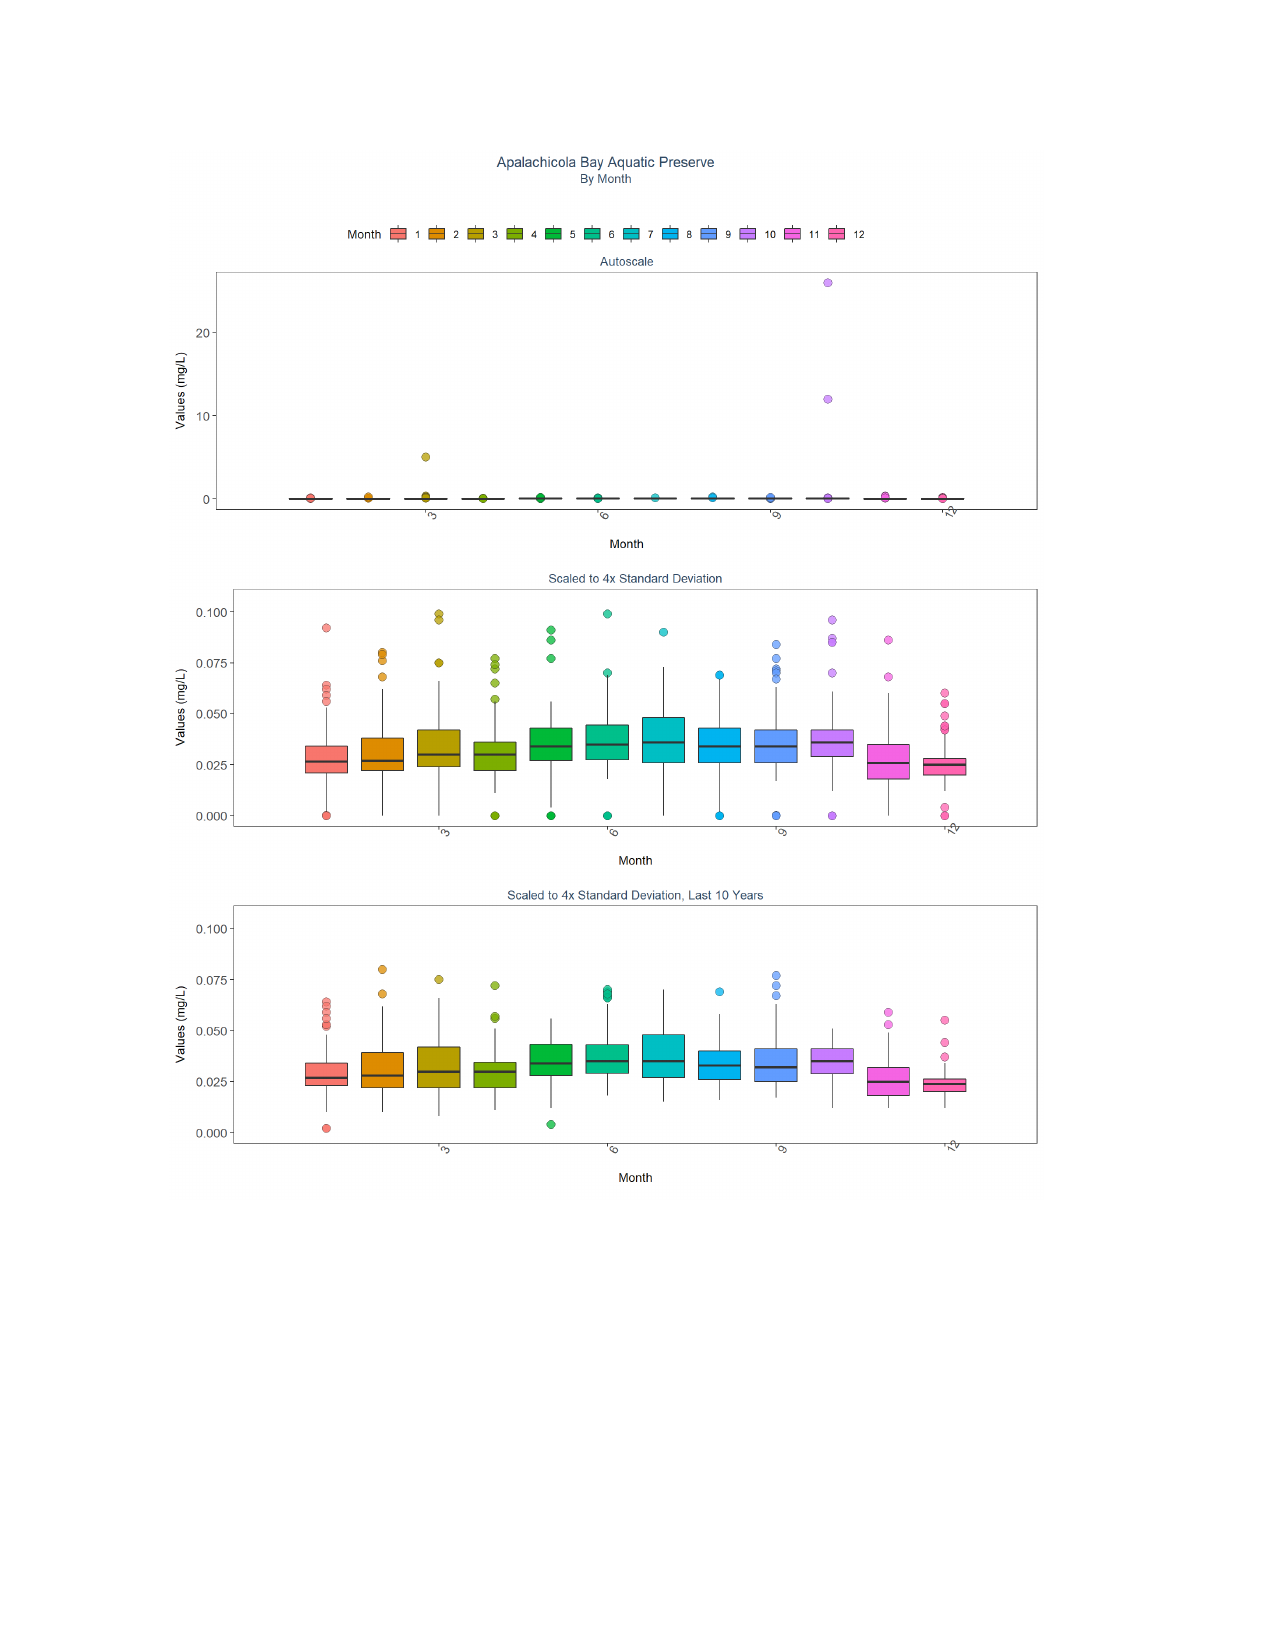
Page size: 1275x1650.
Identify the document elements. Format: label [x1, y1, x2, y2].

picture [168, 150, 1044, 1200]
